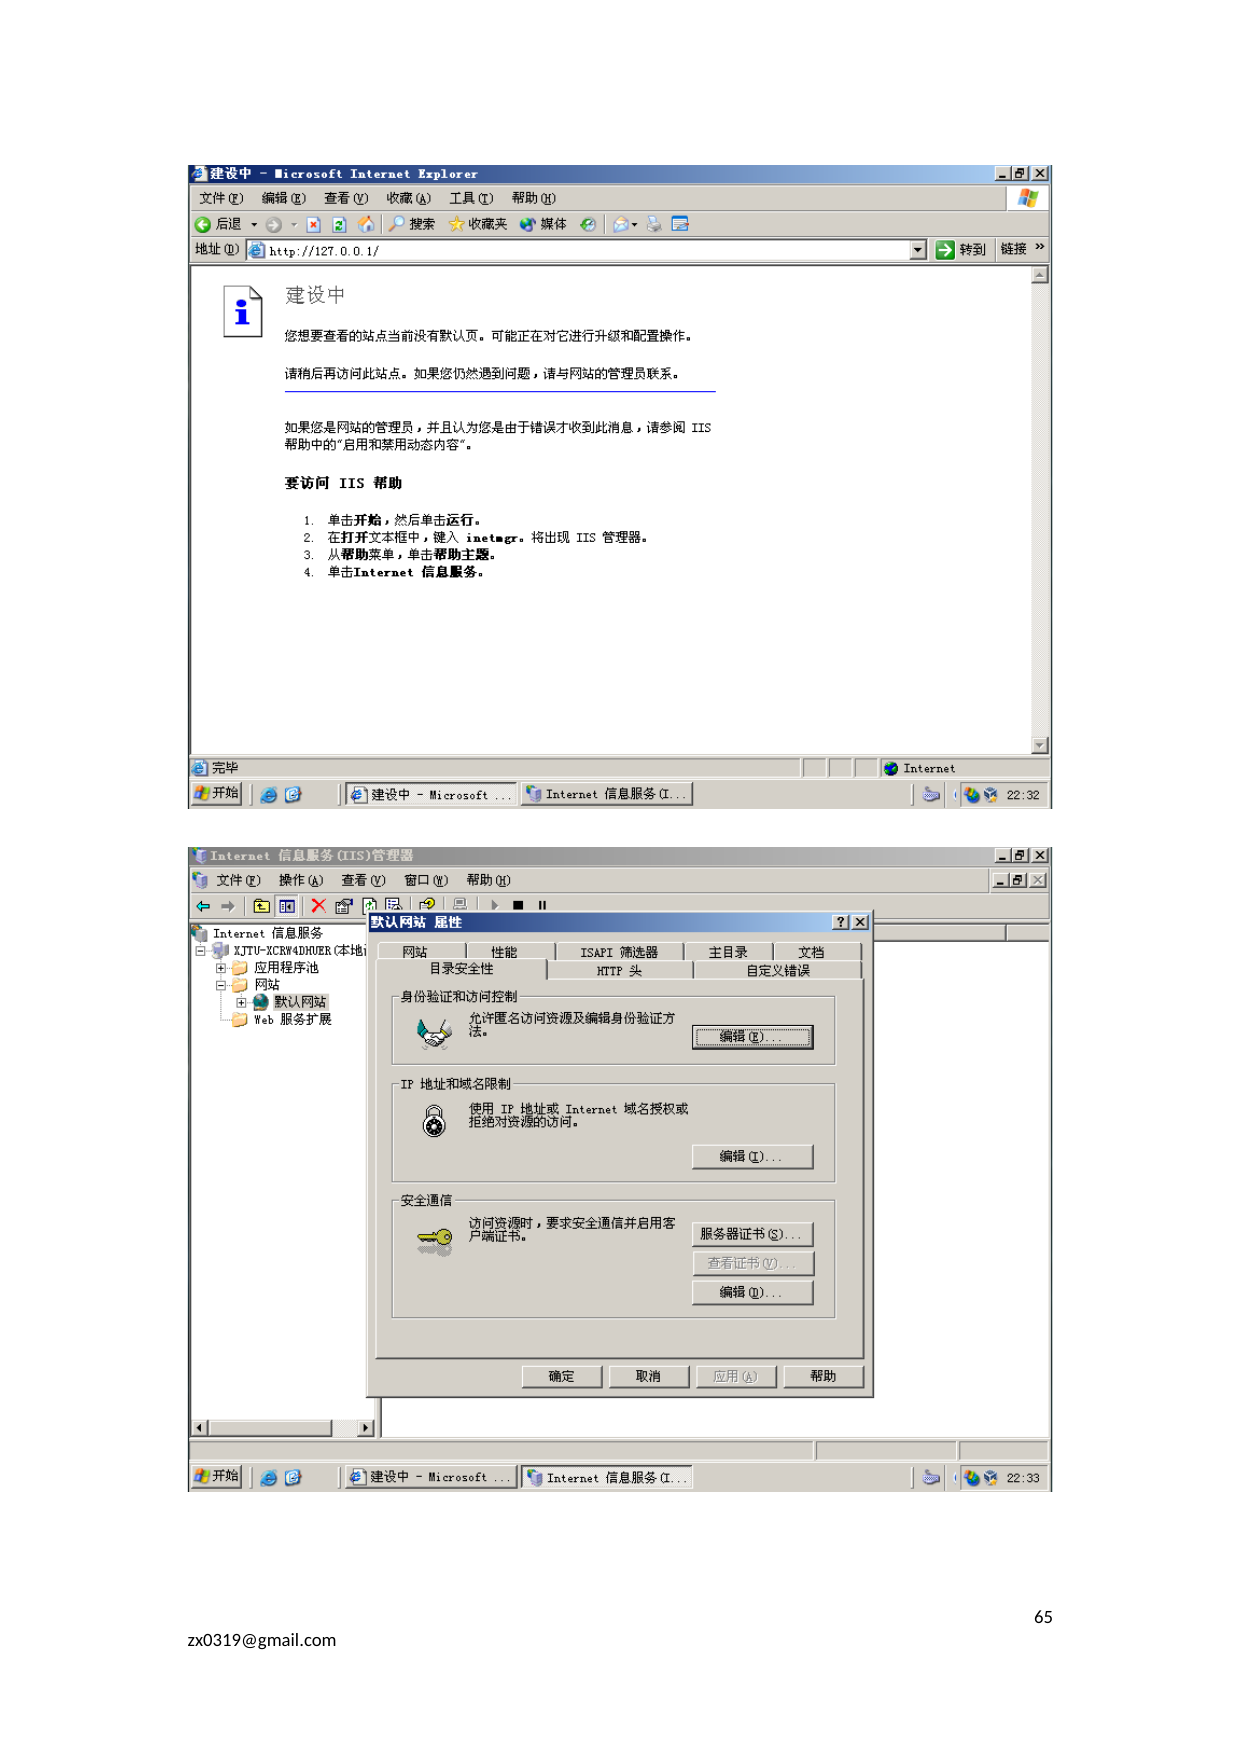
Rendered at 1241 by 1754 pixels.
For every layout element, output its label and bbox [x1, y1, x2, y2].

picture [187, 847, 1053, 1492]
picture [187, 165, 1053, 809]
